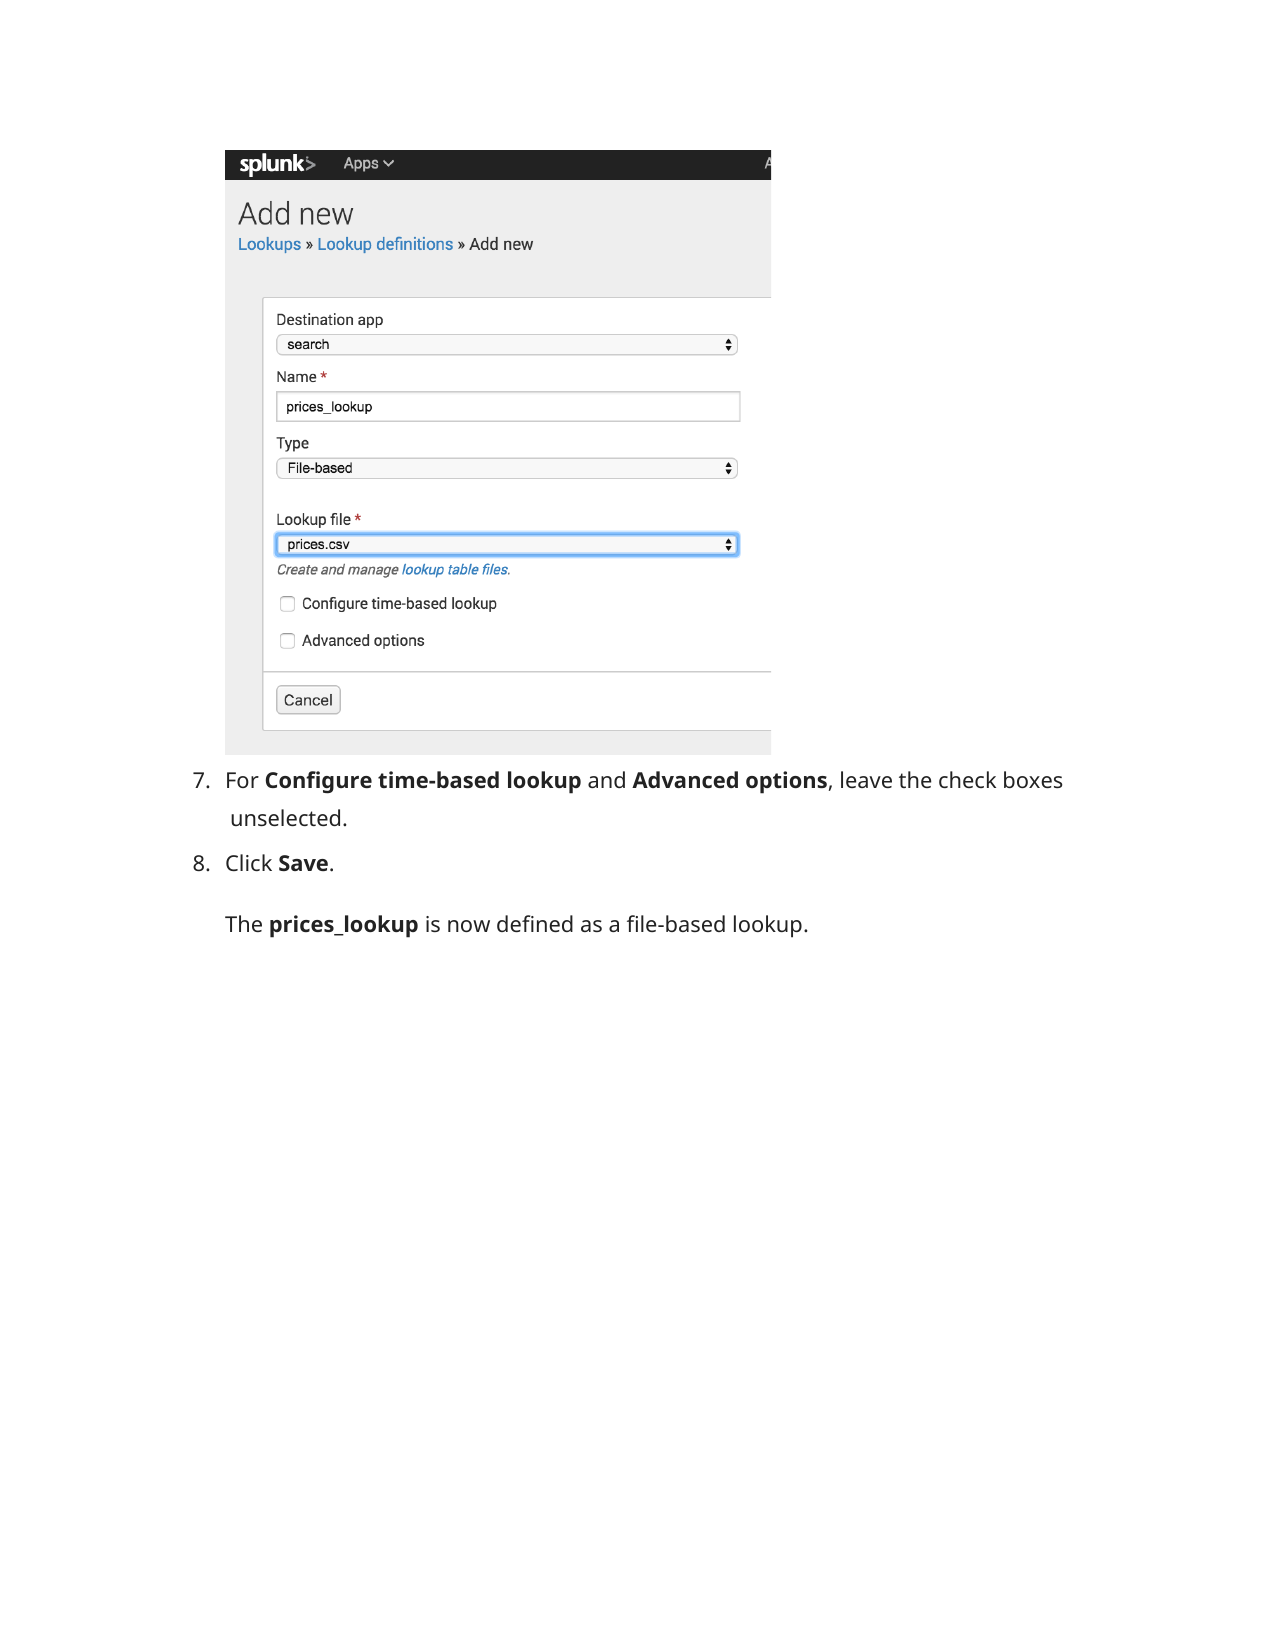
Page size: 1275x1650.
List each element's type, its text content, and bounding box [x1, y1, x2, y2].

picture [225, 150, 772, 755]
text The prices_lookup is now defined as a file-based lookup. [225, 909, 1125, 939]
list For Configure time-based lookup and Advanced options, leave the check boxes unselected. [192, 757, 1125, 832]
list Click Save. [192, 840, 1125, 878]
